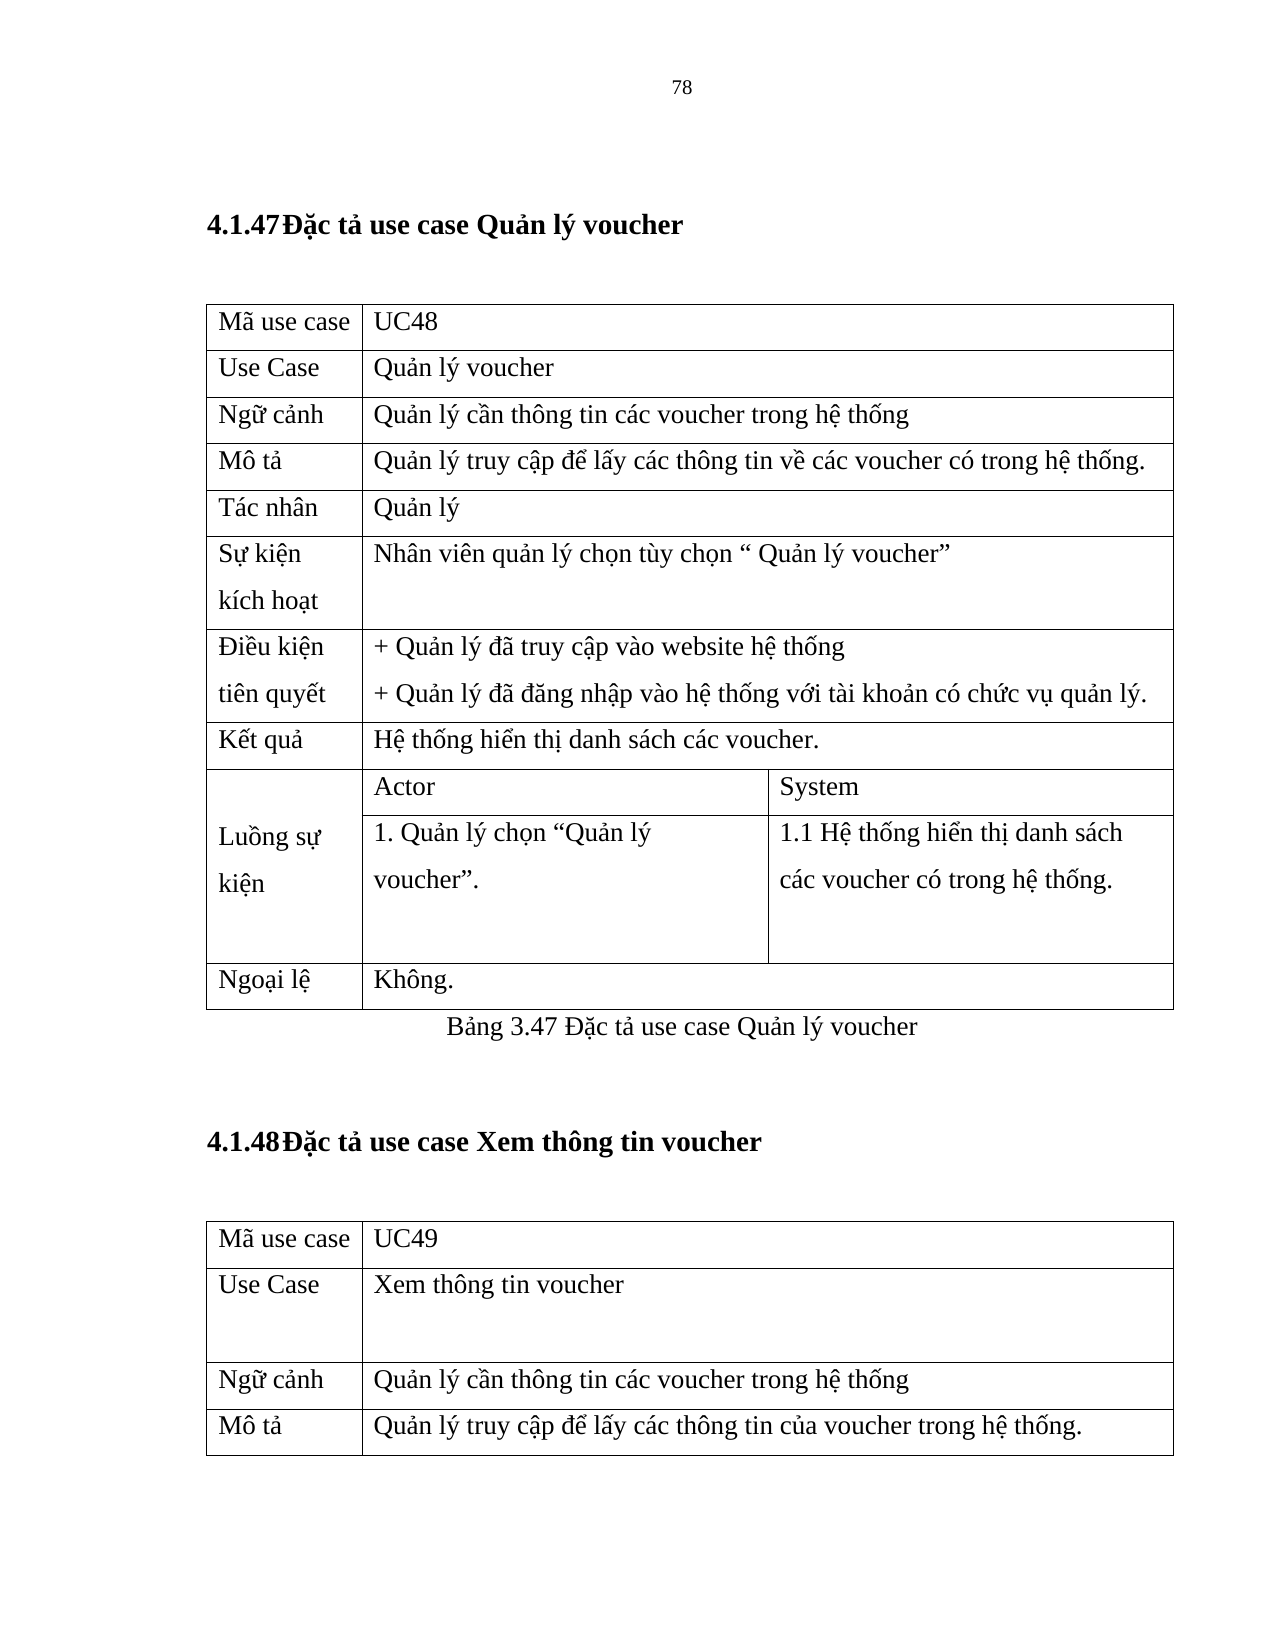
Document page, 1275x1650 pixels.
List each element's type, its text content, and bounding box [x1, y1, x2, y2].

table_cell Kết quả [207, 723, 362, 769]
table_cell Mô tả [207, 1410, 362, 1455]
table_cell Quản lý truy cập để lấy các thông tin về các voucher có trong hệ thống. [363, 444, 1173, 489]
subtitle Đặc tả use case Xem thông tin voucher [207, 1124, 1157, 1158]
table_cell + Quản lý đã truy cập vào website hệ thống + Quản lý đã đăng nhập vào hệ thống với tài khoản có chức vụ quản lý. [363, 630, 1173, 722]
table_cell Ngoại lệ [207, 964, 362, 1009]
table_cell 1.1 Hệ thống hiển thị danh sách các voucher có trong hệ thống. [769, 816, 1173, 962]
table_cell Xem thông tin voucher [363, 1269, 1173, 1362]
table_cell Quản lý [363, 491, 1173, 536]
table_cell Không. [363, 964, 1173, 1009]
table_cell Nhân viên quản lý chọn tùy chọn “ Quản lý voucher” [363, 537, 1173, 629]
subtitle Đặc tả use case Quản lý voucher [207, 207, 1157, 240]
table_cell Actor [363, 770, 768, 815]
table_cell Sự kiện kích hoạt [207, 537, 362, 629]
table_cell Tác nhân [207, 491, 362, 536]
table_header UC49 [363, 1222, 1173, 1268]
table_cell Quản lý cần thông tin các voucher trong hệ thống [363, 398, 1173, 443]
table_header Mã use case [207, 1222, 362, 1268]
table_cell Mô tả [207, 444, 362, 489]
table_cell Hệ thống hiển thị danh sách các voucher. [363, 723, 1173, 769]
table_header UC48 [363, 305, 1173, 350]
table_cell Use Case [207, 351, 362, 397]
table_header Mã use case [207, 305, 362, 350]
table_cell Use Case [207, 1269, 362, 1362]
table_cell Quản lý cần thông tin các voucher trong hệ thống [363, 1363, 1173, 1408]
table_cell Quản lý voucher [363, 351, 1173, 397]
table_cell Luồng sự kiện [207, 770, 362, 962]
table_cell Điều kiện tiên quyết [207, 630, 362, 722]
table_cell Ngữ cảnh [207, 1363, 362, 1408]
table_cell System [769, 770, 1173, 815]
table_cell 1. Quản lý chọn “Quản lý voucher”. [363, 816, 768, 962]
table_cell Ngữ cảnh [207, 398, 362, 443]
table_cell Quản lý truy cập để lấy các thông tin của voucher trong hệ thống. [363, 1410, 1173, 1455]
